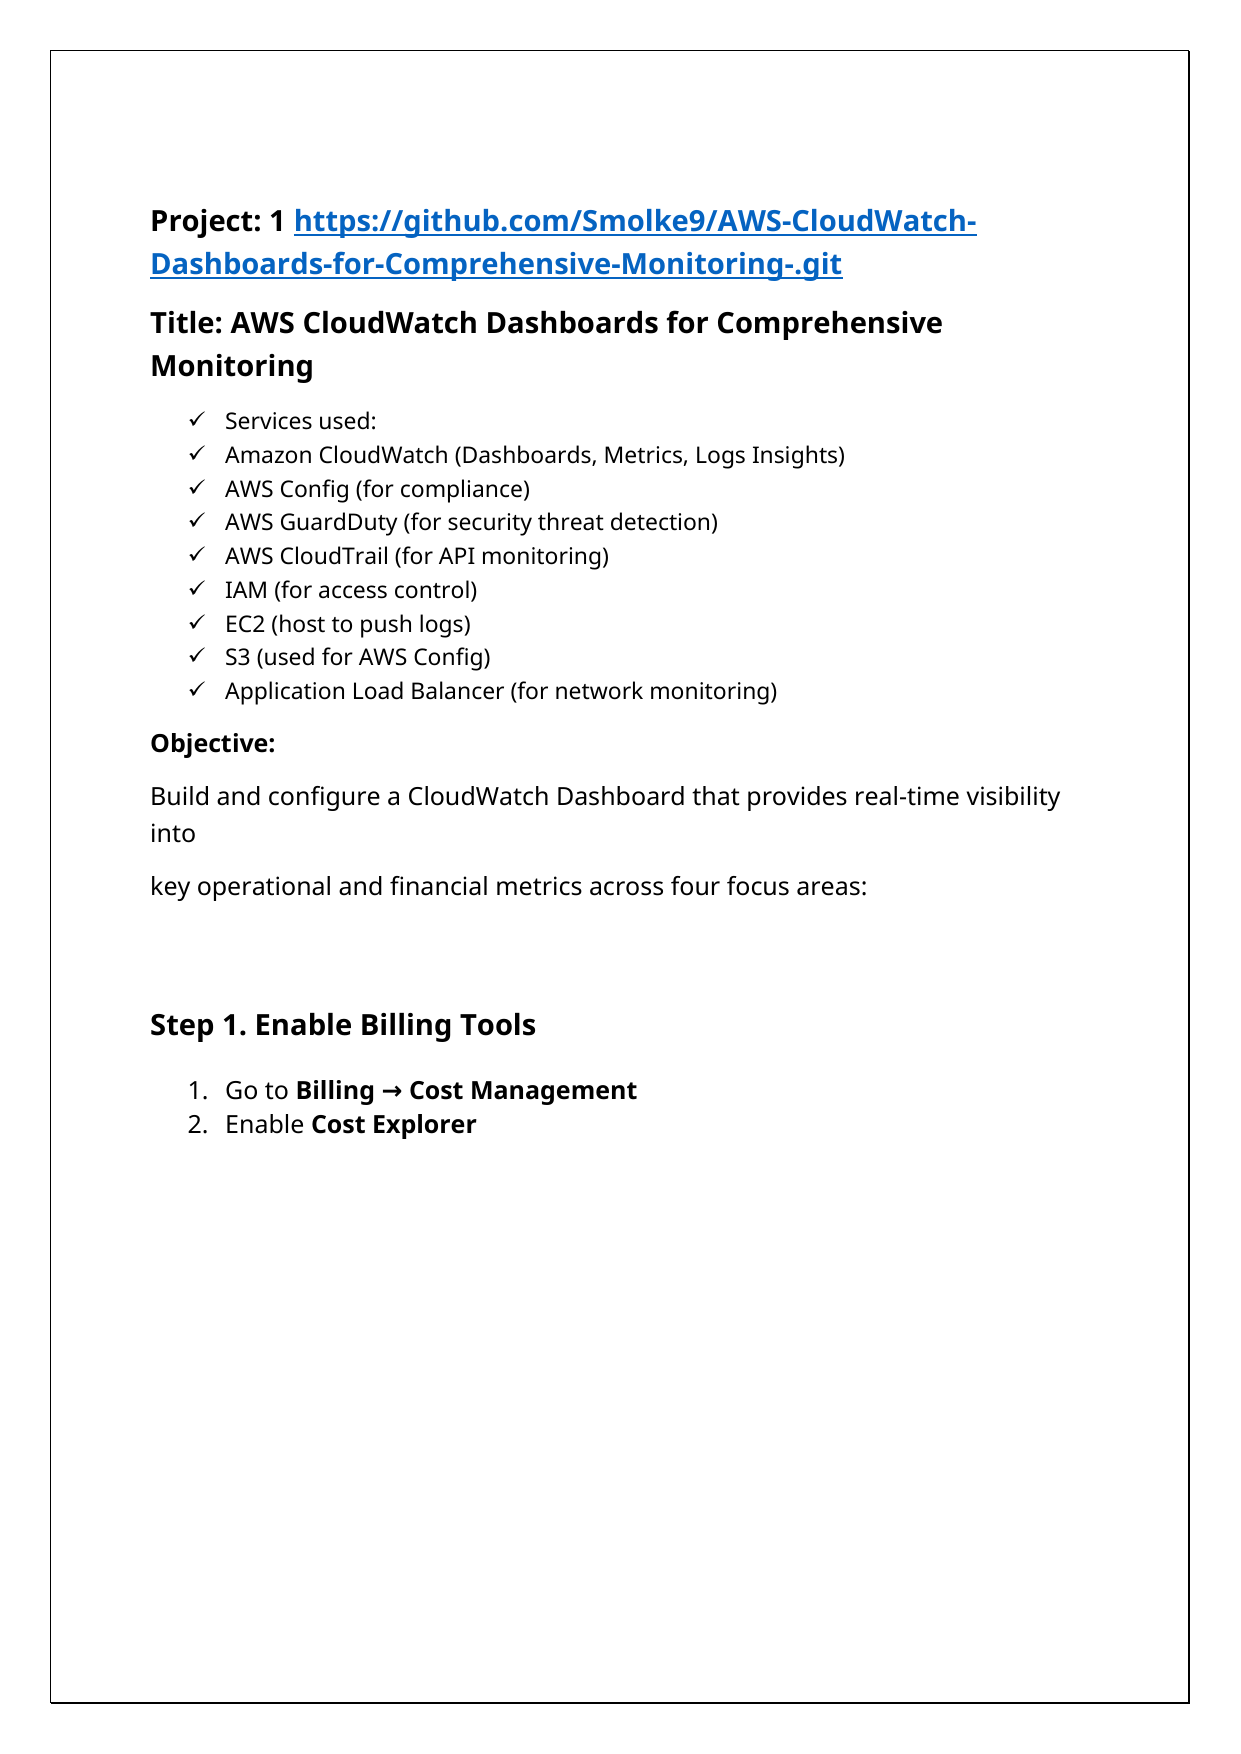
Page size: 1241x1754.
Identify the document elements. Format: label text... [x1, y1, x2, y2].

list S3 (used for AWS Config) [187, 641, 1089, 672]
text Step 1. Enable Billing Tools [150, 1004, 1089, 1043]
text Project: 1 https://github.com/Smolke9/AWS-CloudWatch-Dashboards-for-Comprehensive-Monitoring-.git [150, 200, 1089, 283]
list IAM (for access control) [187, 574, 1089, 605]
list Services used: [187, 405, 1089, 436]
text Objective: [150, 725, 1089, 759]
list Go to Billing → Cost Management [187, 1073, 1089, 1107]
list AWS CloudTrail (for API monitoring) [187, 540, 1089, 571]
list Amazon CloudWatch (Dashboards, Metrics, Logs Insights) [187, 439, 1089, 470]
list EC2 (host to push logs) [187, 607, 1089, 639]
list Enable Cost Explorer [187, 1107, 1089, 1141]
text Build and configure a CloudWatch Dashboard that provides real-time visibility into [150, 779, 1089, 850]
text Title: AWS CloudWatch Dashboards for Comprehensive Monitoring [150, 303, 1089, 385]
list AWS GuardDuty (for security threat detection) [187, 506, 1089, 537]
list AWS Config (for compliance) [187, 472, 1089, 504]
text key operational and financial metrics across four focus areas: [150, 869, 1089, 903]
list Application Load Balancer (for network monitoring) [187, 675, 1089, 706]
